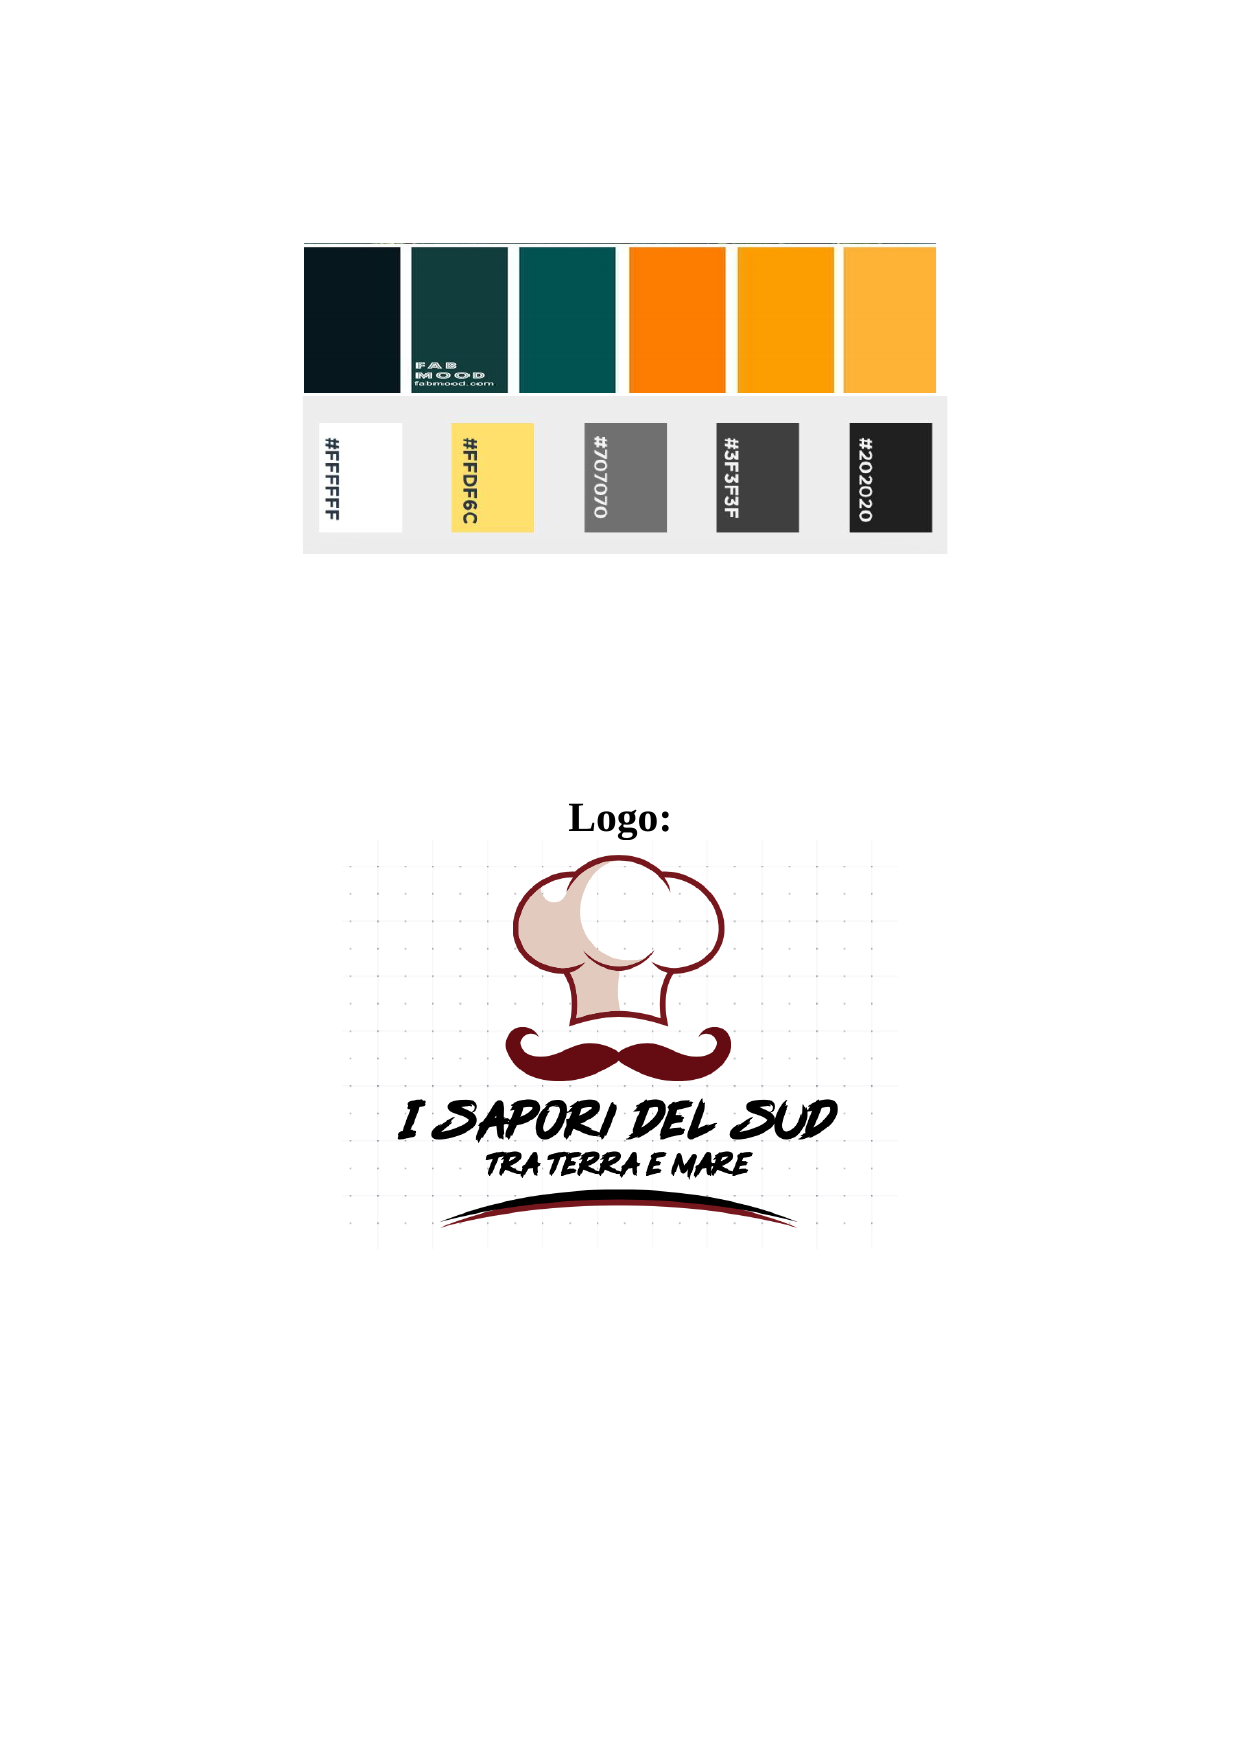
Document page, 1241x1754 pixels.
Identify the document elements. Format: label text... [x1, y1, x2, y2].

picture [304, 243, 937, 393]
picture [302, 396, 948, 554]
picture [342, 840, 898, 1249]
text Logo: [118, 793, 1122, 841]
